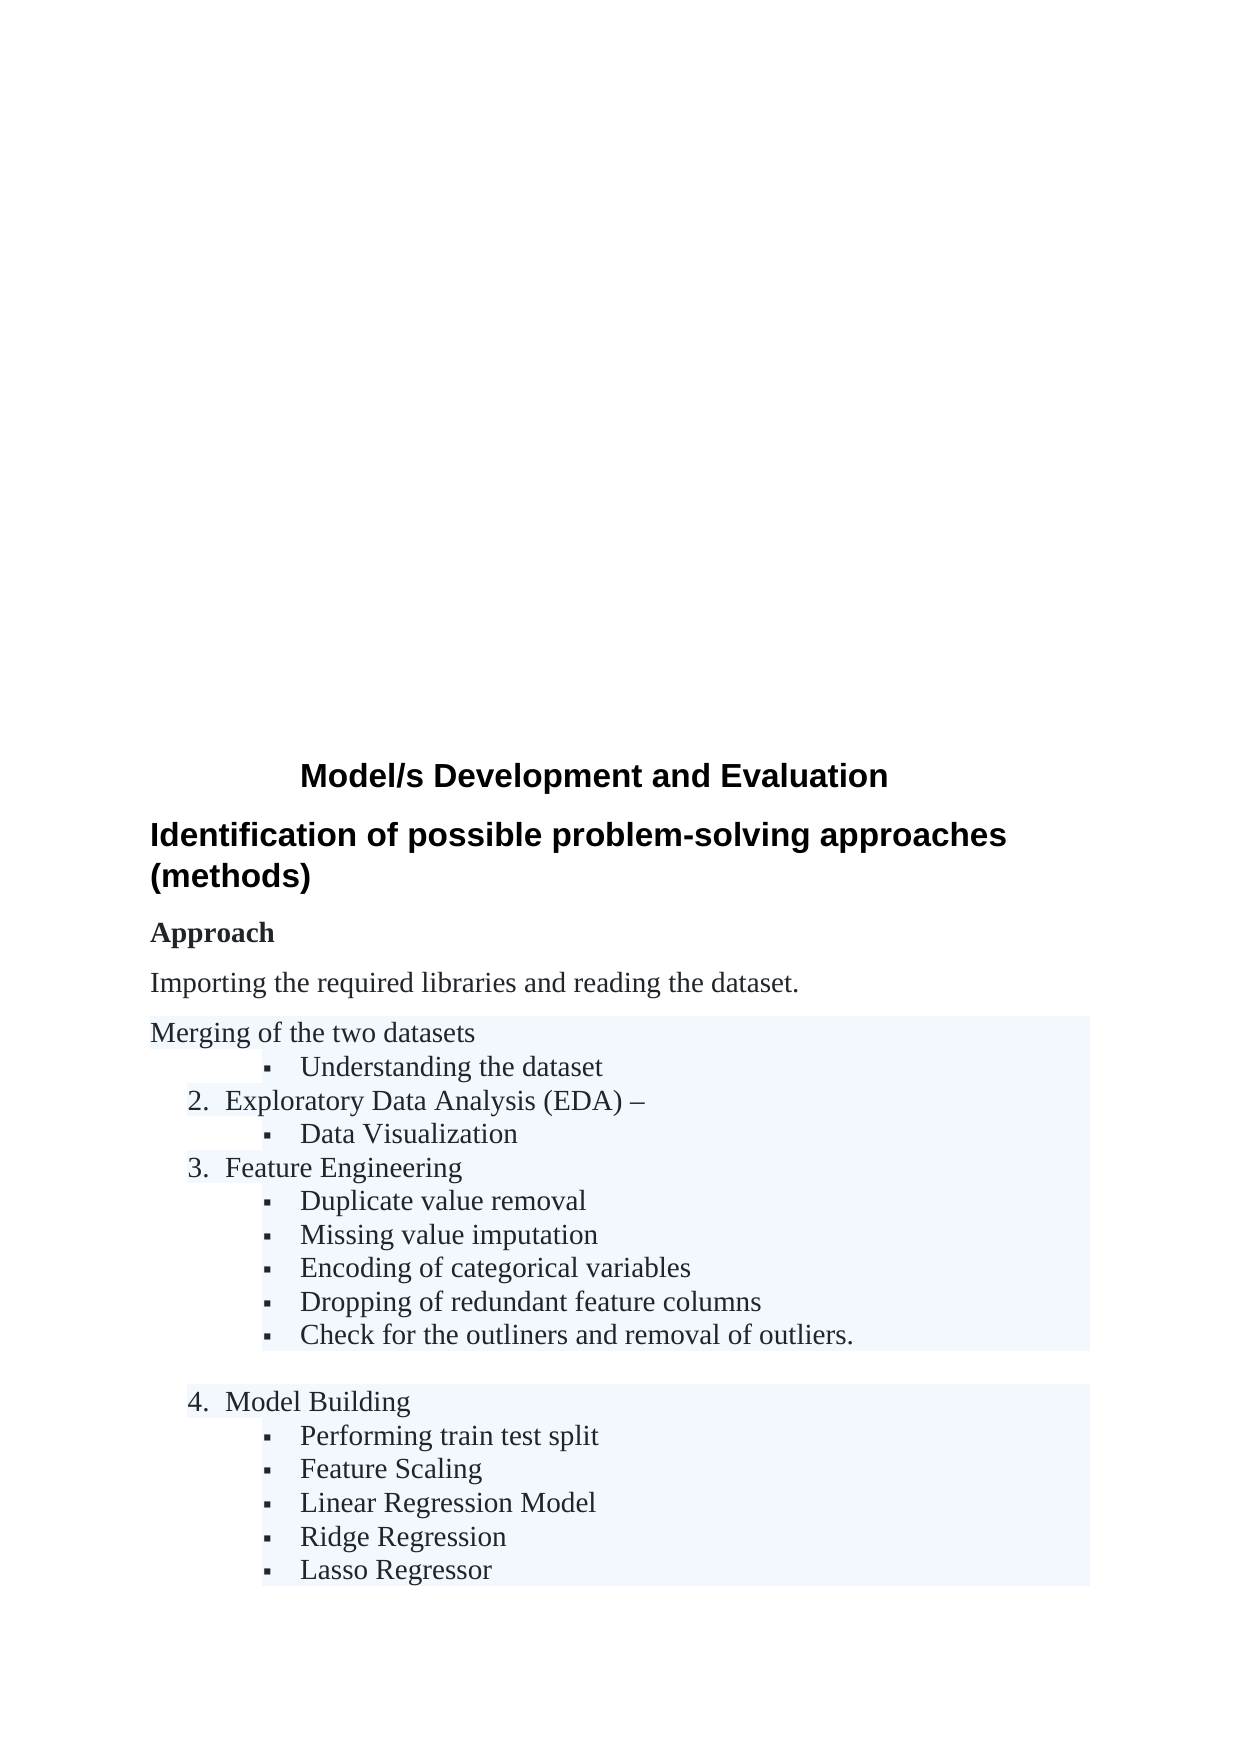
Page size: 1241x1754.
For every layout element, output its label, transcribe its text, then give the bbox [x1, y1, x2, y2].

list Model Building [187, 1384, 1090, 1418]
text Importing the required libraries and reading the dataset. [150, 965, 1090, 999]
list Understanding the dataset [262, 1049, 1090, 1083]
text Approach [150, 915, 1090, 949]
list Data Visualization [262, 1116, 1090, 1150]
text Merging of the two datasets [150, 1016, 1090, 1049]
list Feature Engineering [187, 1150, 1090, 1183]
list Feature Scaling [262, 1452, 1090, 1485]
list Duplicate value removal [262, 1183, 1090, 1217]
list Dropping of redundant feature columns [262, 1284, 1090, 1317]
text Model/s Development and Evaluation [225, 757, 1090, 795]
list Exploratory Data Analysis (EDA) – [187, 1083, 1090, 1116]
list Linear Regression Model [262, 1485, 1090, 1519]
list Check for the outliners and removal of outliers. [262, 1317, 1090, 1351]
list Encoding of categorical variables [262, 1250, 1090, 1284]
list Missing value imputation [262, 1217, 1090, 1250]
text Identification of possible problem-solving approaches (methods) [150, 815, 1090, 895]
list Performing train test split [262, 1418, 1090, 1452]
list Ridge Regression [262, 1519, 1090, 1552]
list Lasso Regressor [262, 1552, 1090, 1586]
